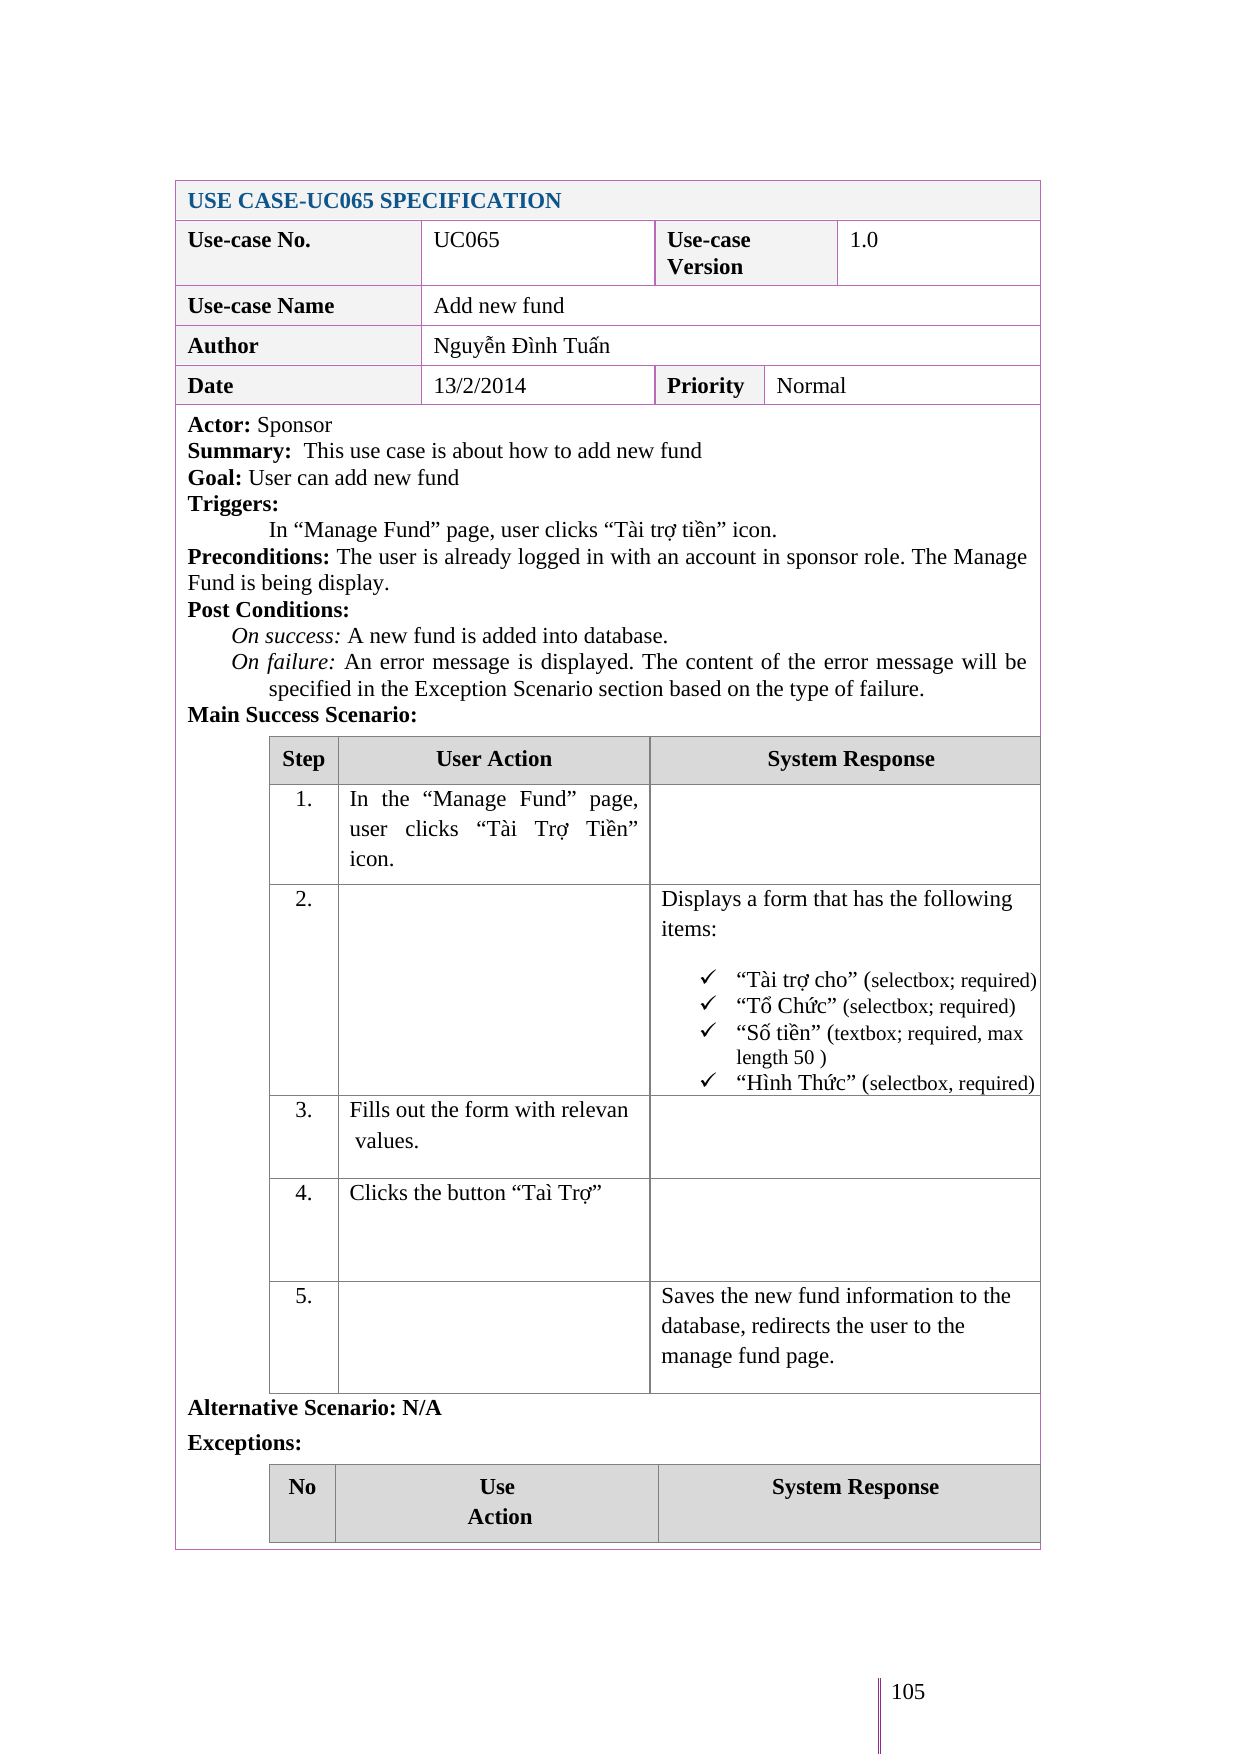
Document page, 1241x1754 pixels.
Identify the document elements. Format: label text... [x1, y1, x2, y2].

table_cell Normal [765, 366, 1040, 404]
table_cell Add new fund [422, 286, 1040, 325]
table_cell Date [176, 366, 421, 404]
table_cell Author [176, 326, 421, 364]
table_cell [176, 405, 1040, 1549]
table_header USE CASE-UC065 SPECIFICATION [176, 181, 1040, 219]
table_cell 1.0 [838, 221, 1040, 285]
table_cell Priority [656, 366, 764, 404]
table_cell 13/2/2014 [422, 366, 654, 404]
table_cell Use-case Version [656, 221, 837, 285]
table_cell Nguyễn Đình Tuấn [422, 326, 1040, 364]
table_cell UC065 [422, 221, 654, 285]
table_cell Use-case No. [176, 221, 421, 285]
table_cell Use-case Name [176, 286, 421, 325]
